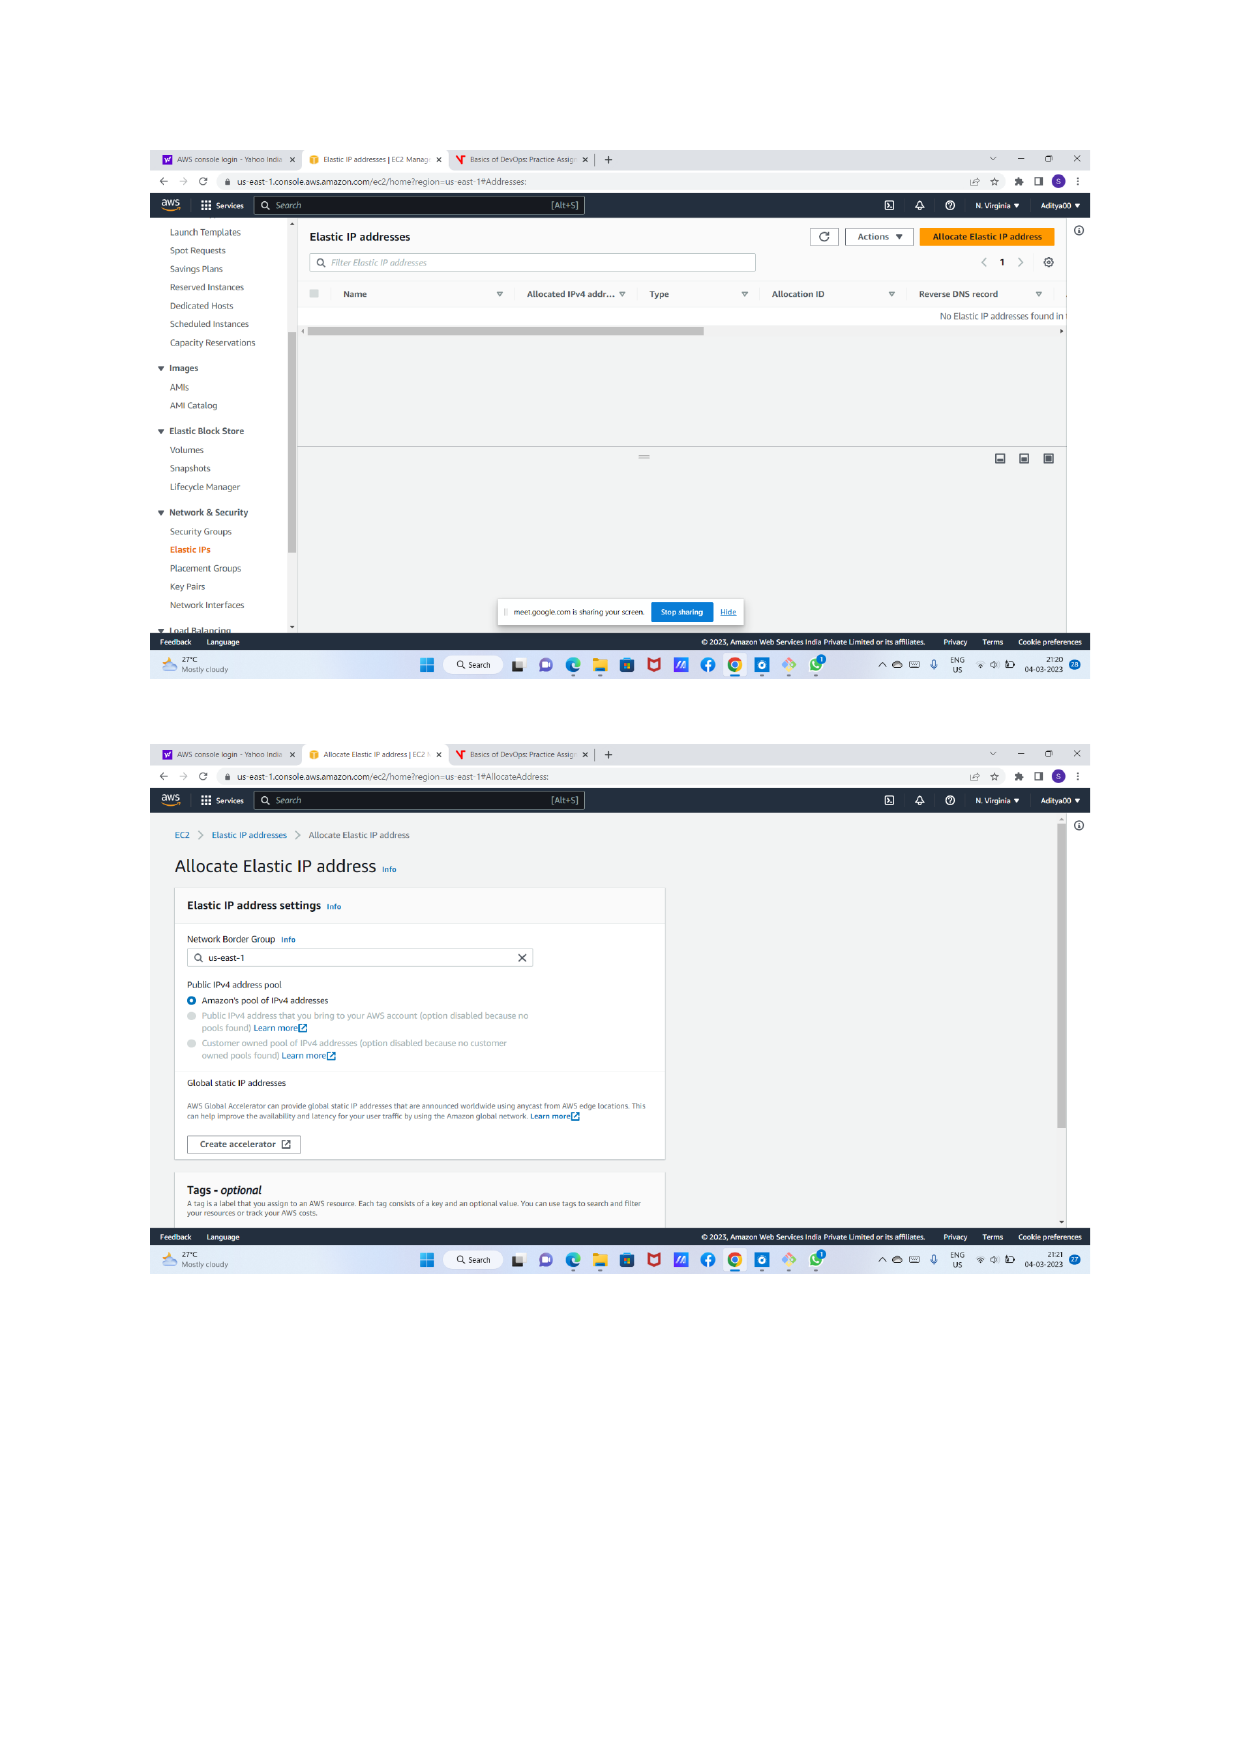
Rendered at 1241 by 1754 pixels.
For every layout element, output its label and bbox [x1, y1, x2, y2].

picture [150, 744, 1091, 1274]
picture [150, 150, 1091, 679]
